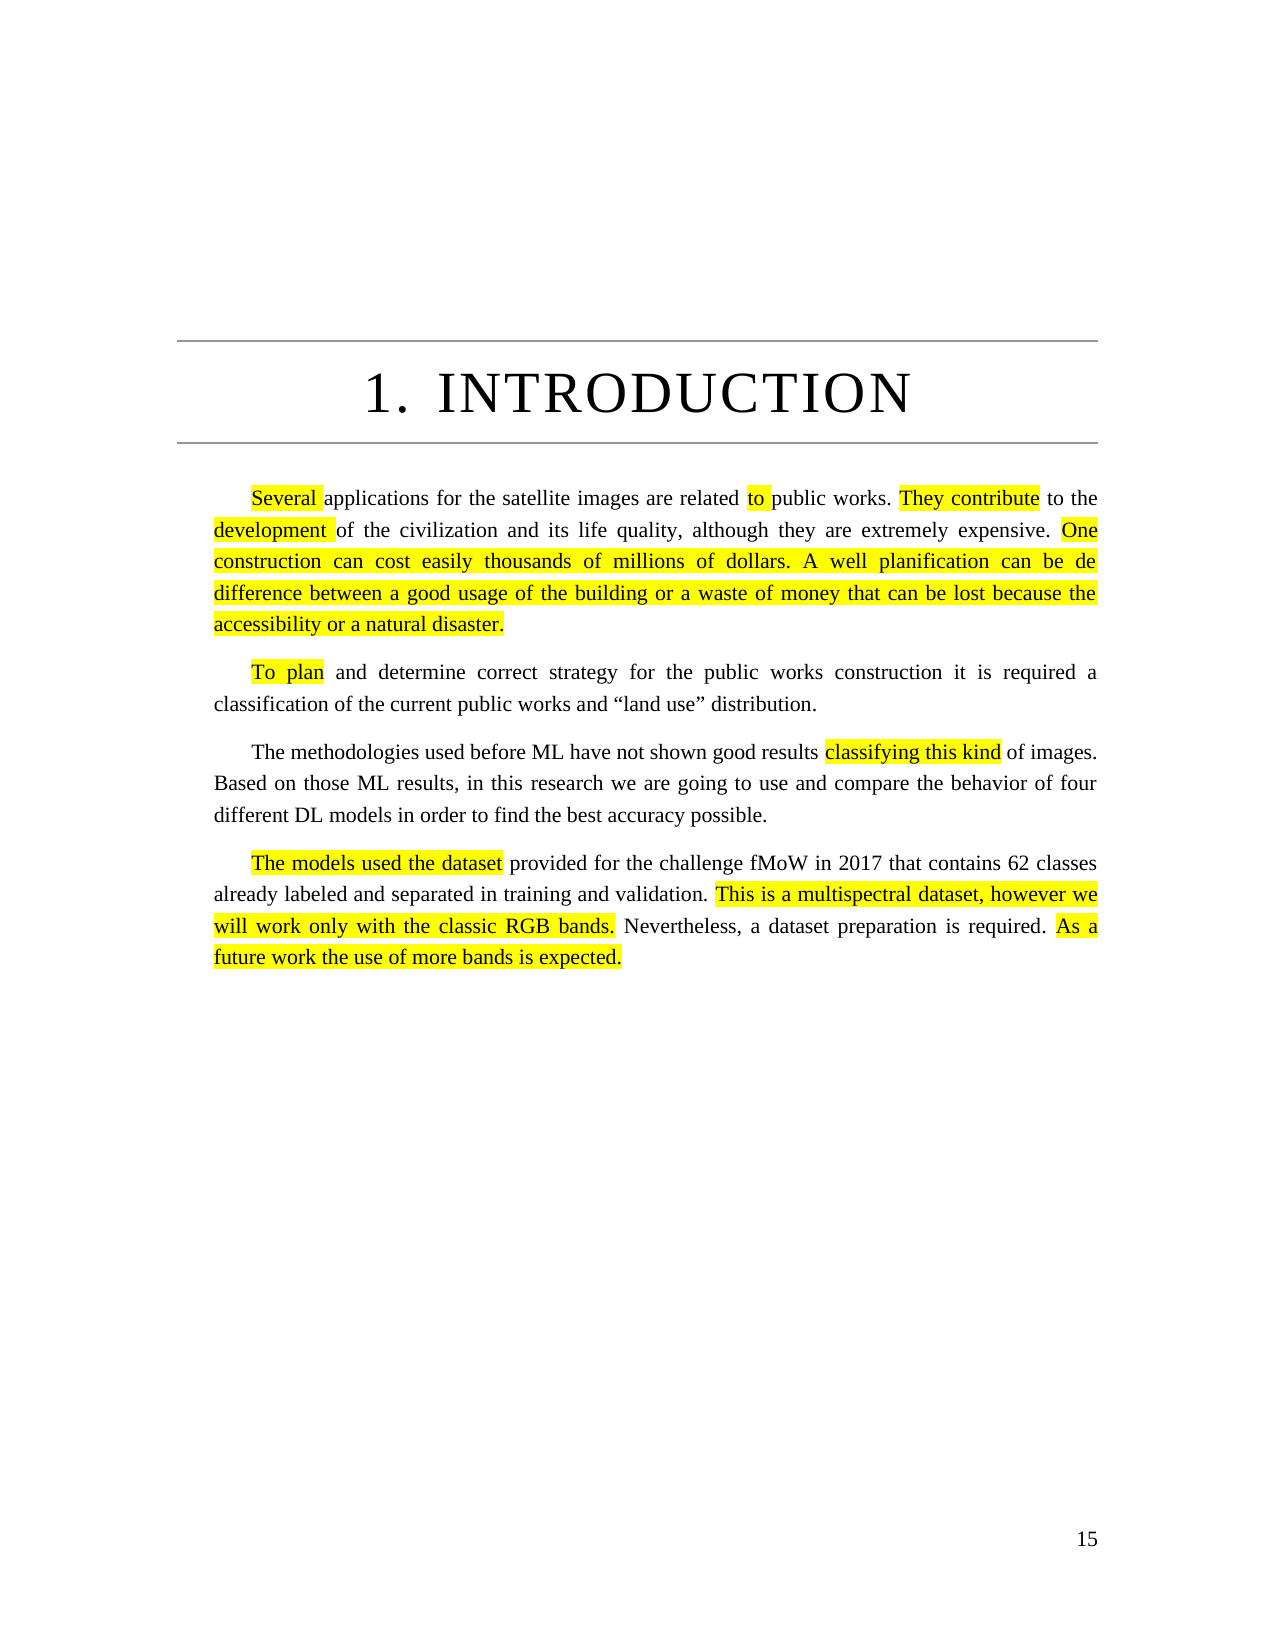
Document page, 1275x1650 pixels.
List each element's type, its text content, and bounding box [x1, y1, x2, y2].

text The models used the dataset provided for the challenge fMoW in 2017 that contains 62 classes already labeled and separated in training and validation. This is a multispectral dataset, however we will work only with the classic RGB bands. Nevertheless, a dataset preparation is required. As a future work the use of more bands is expected. [213, 850, 1098, 969]
text To plan and determine correct strategy for the public works construction it is required a classification of the current public works and “land use” distribution. [213, 659, 1098, 716]
text Several applications for the satellite images are related to public works. They contribute to the development of the civilization and its life quality, although they are extremely expensive. One construction can cost easily thousands of millions of dollars. A well planification can be de difference between a good usage of the building or a waste of money that can be lost because the accessibility or a natural disaster. [213, 485, 1098, 636]
text The methodologies used before ML have not shown good results classifying this kind of images. Based on those ML results, in this research we are going to use and compare the behavior of four different DL models in order to find the best accuracy possible. [213, 739, 1098, 827]
subtitle INTRODUCTION [177, 342, 1098, 442]
